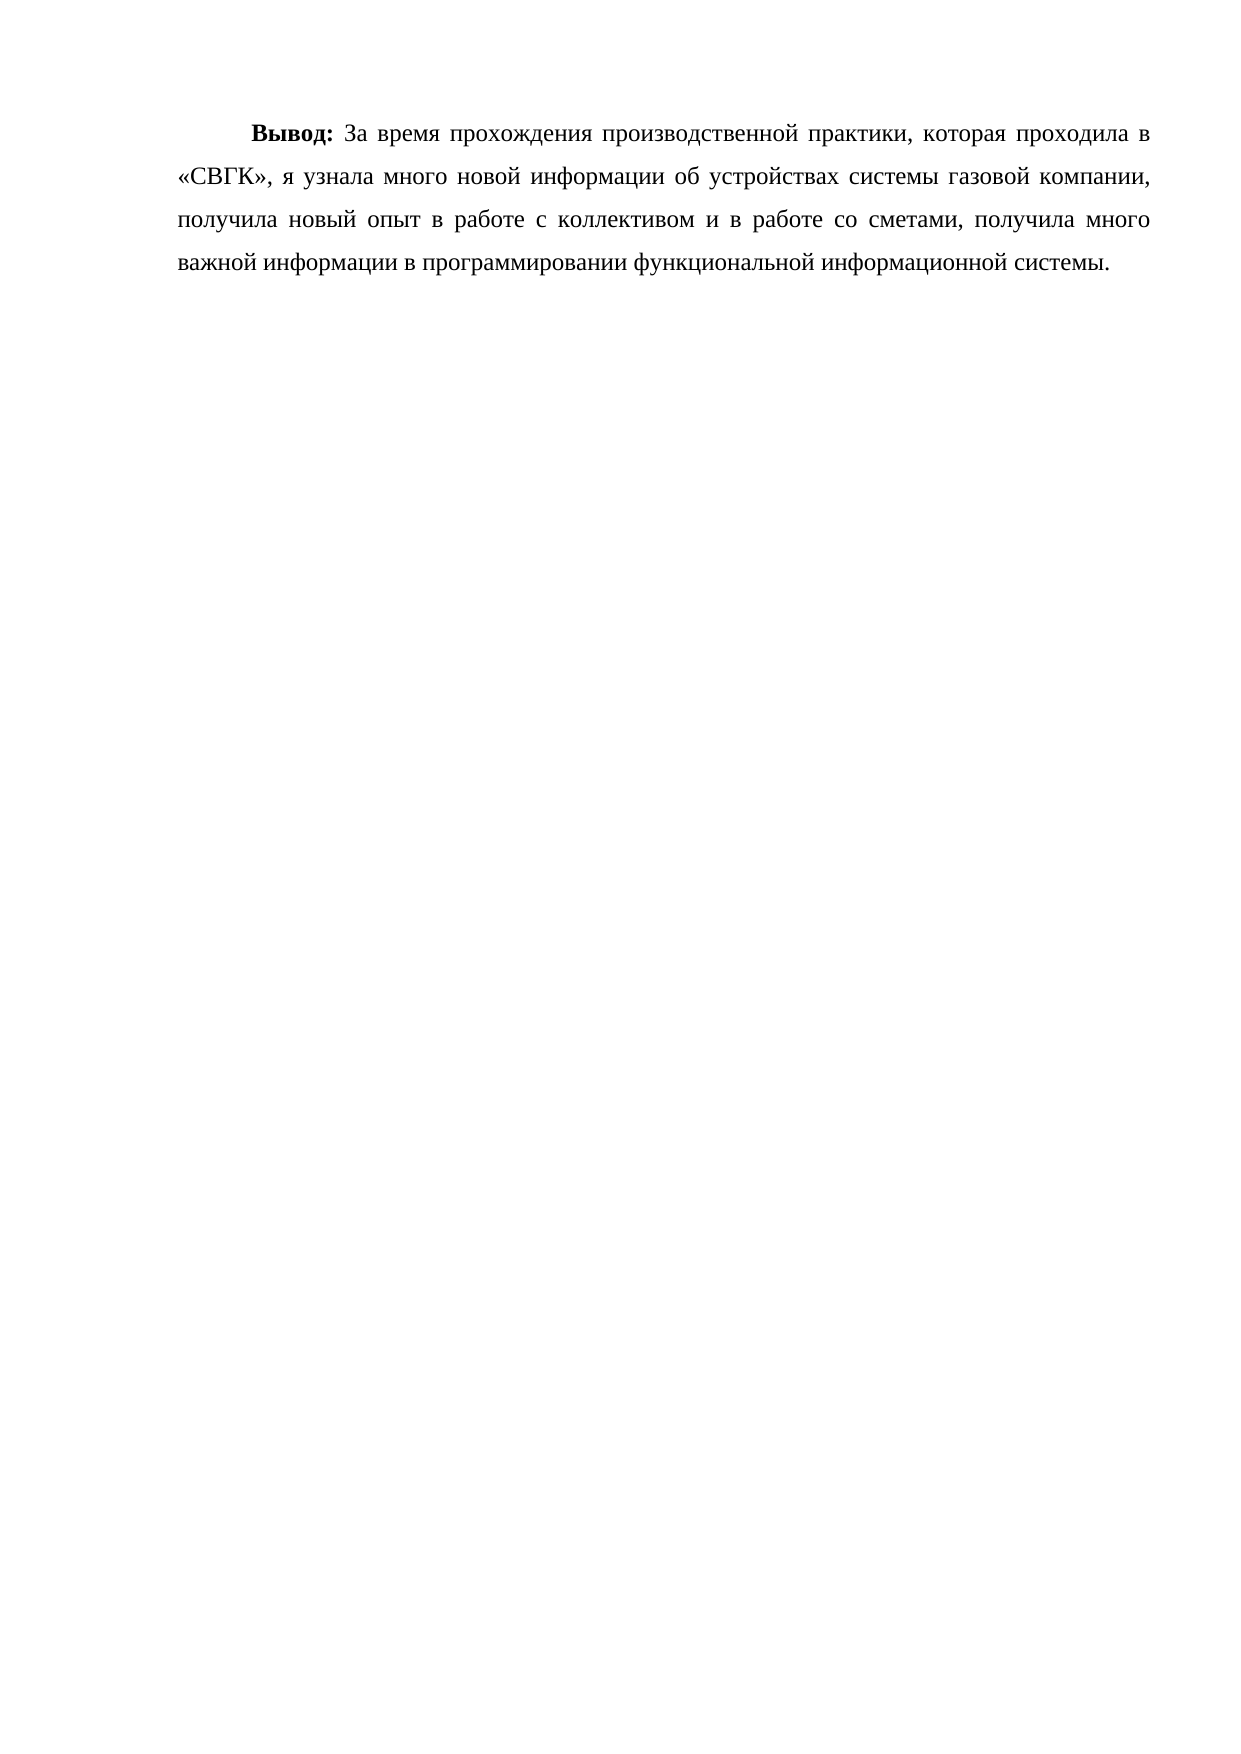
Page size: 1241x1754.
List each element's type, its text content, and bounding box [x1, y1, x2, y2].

text Вывод: За время прохождения производственной практики, которая проходила в «СВГК», я узнала много новой информации об устройствах системы газовой компании, получила новый опыт в работе с коллективом и в работе со сметами, получила много важной информации в программировании функциональной информационной системы. [177, 118, 1152, 276]
